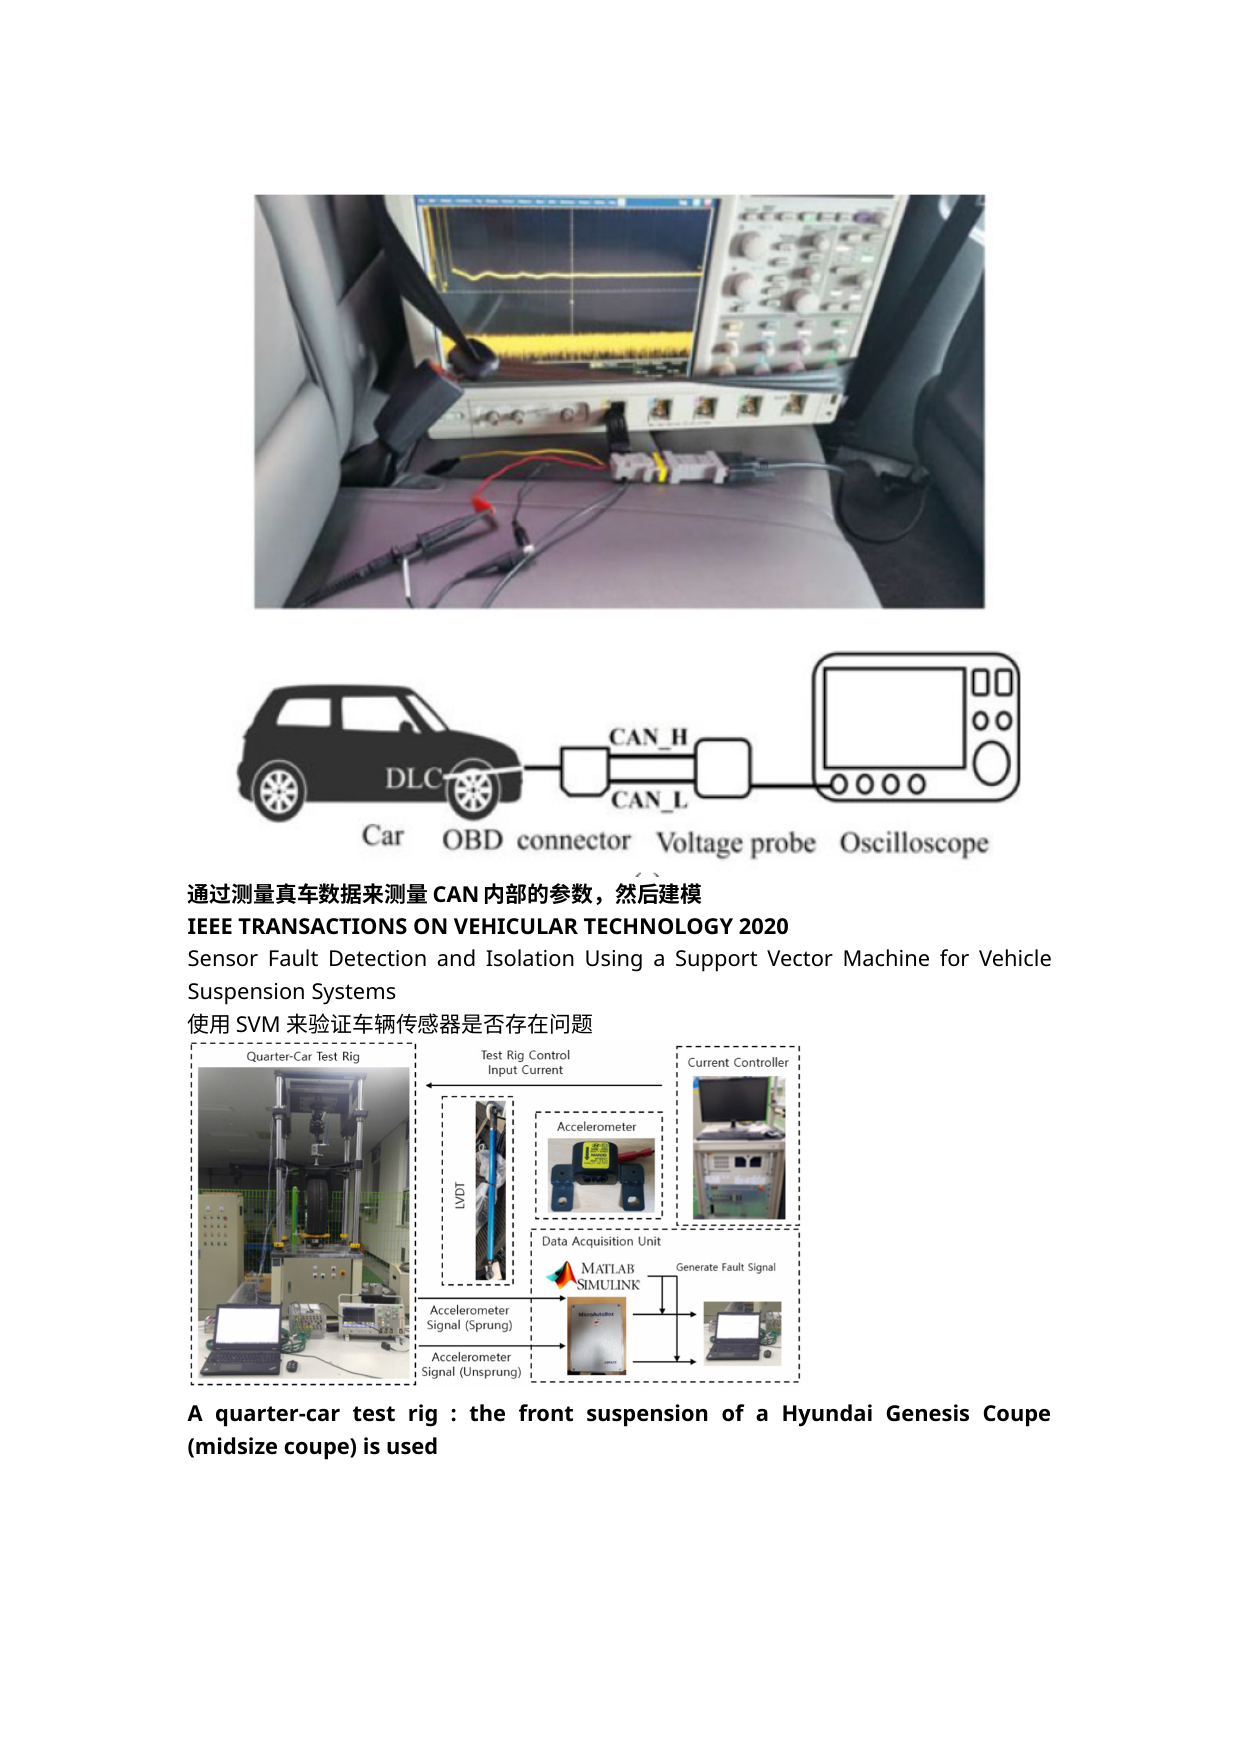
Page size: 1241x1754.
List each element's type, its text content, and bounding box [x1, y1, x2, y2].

text 使用SVM 来验证车辆传感器是否存在问题 [187, 1007, 1053, 1039]
text A quarter-car test rig : the front suspension of a Hyundai Genesis Coupe (midsize coupe) is used [187, 1397, 1053, 1462]
text Sensor Fault Detection and Isolation Using a Support Vector Machine for Vehicle Suspension Systems [187, 942, 1053, 1007]
text 通过测量真车数据来测量CAN内部的参数，然后建模 [187, 877, 1053, 909]
picture [187, 162, 1053, 877]
text IEEE TRANSACTIONS ON VEHICULAR TECHNOLOGY 2020 [187, 909, 1053, 942]
